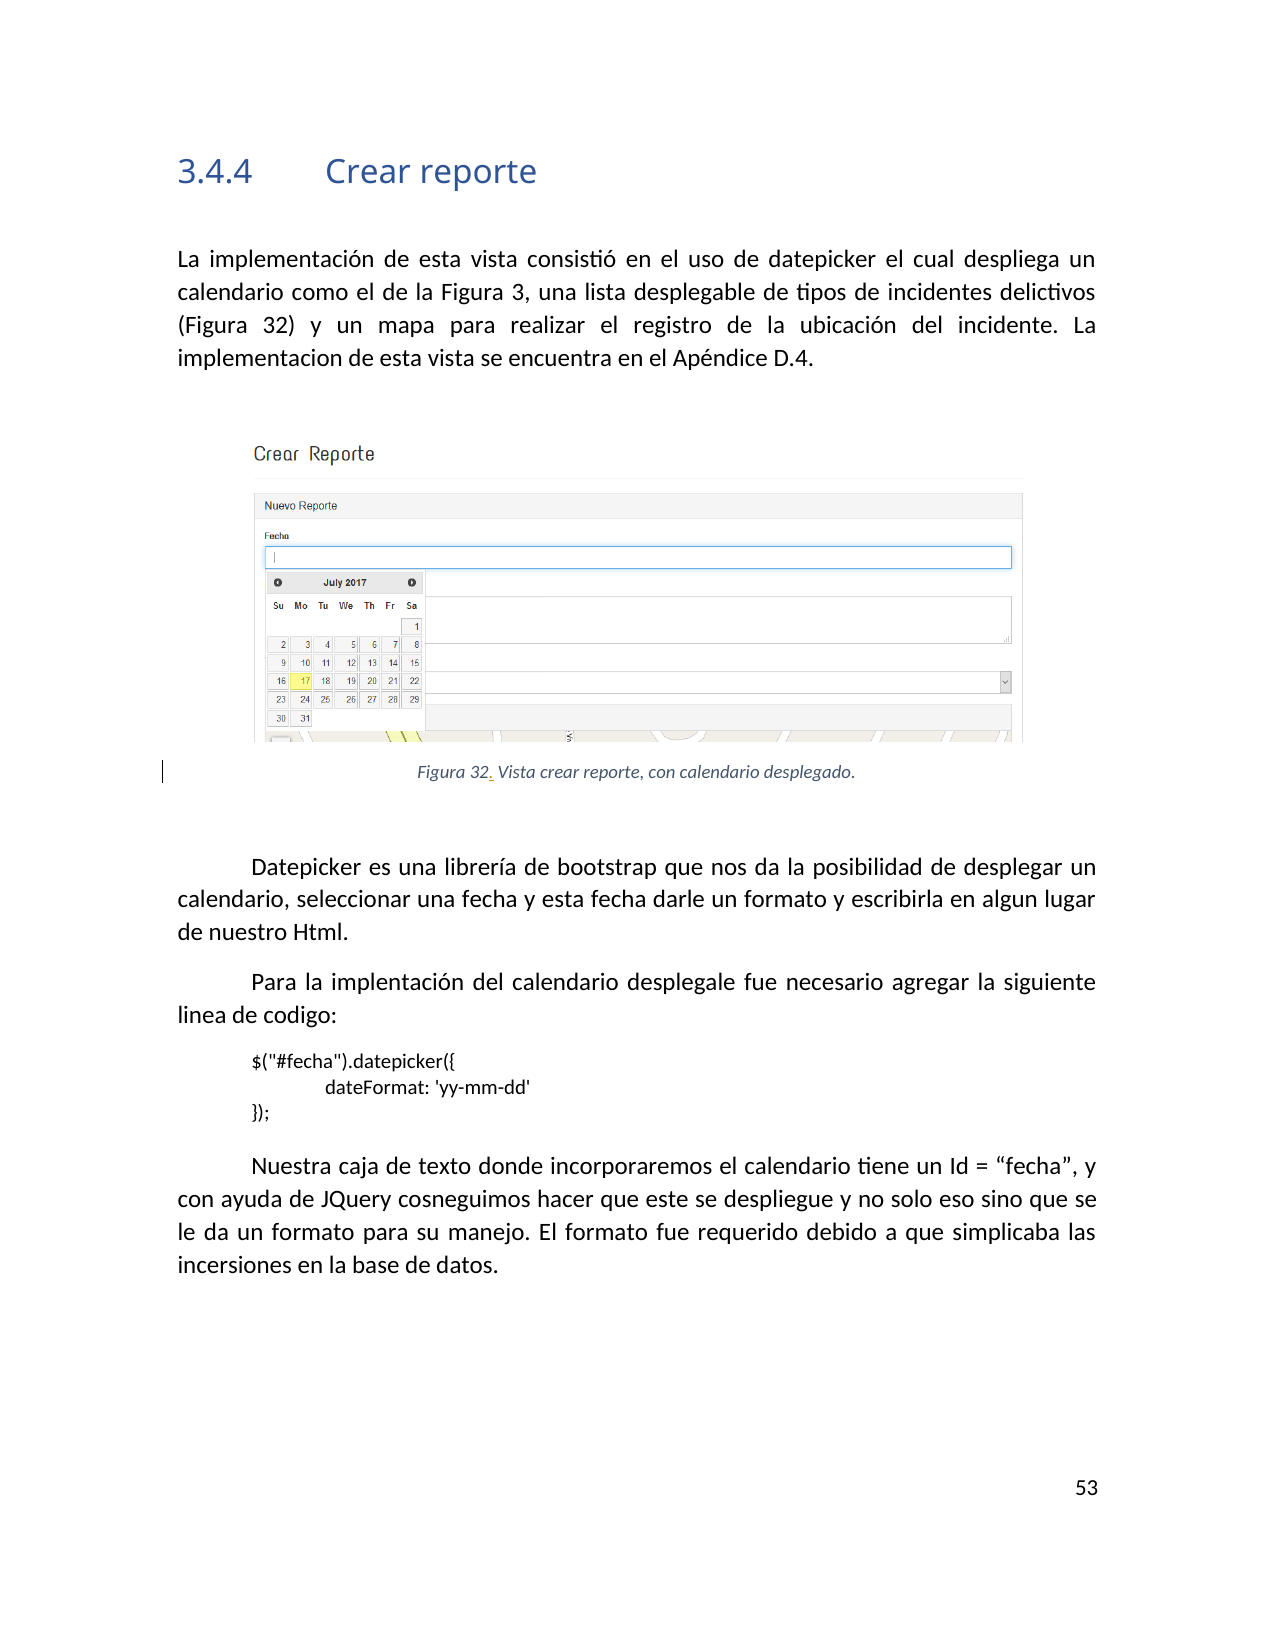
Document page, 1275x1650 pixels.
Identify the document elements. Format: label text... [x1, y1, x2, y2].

text Nuestra caja de texto donde incorporaremos el calendario tiene un Id = “fecha”, y con ayuda de JQuery cosneguimos hacer que este se despliegue y no solo eso sino que se le da un formato para su manejo. El formato fue requerido debido a que simplicaba las incersiones en la base de datos. [177, 1150, 1098, 1279]
text }); [177, 1099, 1098, 1125]
text Para la implentación del calendario desplegale fue necesario agregar la siguiente linea de codigo: [177, 966, 1098, 1029]
text La implementación de esta vista consistió en el uso de datepicker el cual despliega un calendario como el de la Figura 3, una lista desplegable de tipos de incidentes delictivos (Figura 32) y un mapa para realizar el registro de la ubicación del incidente. La implementacion de esta vista se encuentra en el Apéndice D.4. [177, 243, 1098, 373]
text Figura Vista crear reporte, con calendario desplegado. [177, 760, 1098, 783]
subtitle Crear reporte [177, 148, 1098, 193]
picture [241, 438, 1034, 742]
text $("#fecha").datepicker({ [177, 1049, 1098, 1074]
text Datepicker es una librería de bootstrap que nos da la posibilidad de desplegar un calendario, seleccionar una fecha y esta fecha darle un formato y escribirla en algun lugar de nuestro Html. [177, 851, 1098, 947]
text dateFormat: 'yy-mm-dd' [177, 1074, 1098, 1099]
